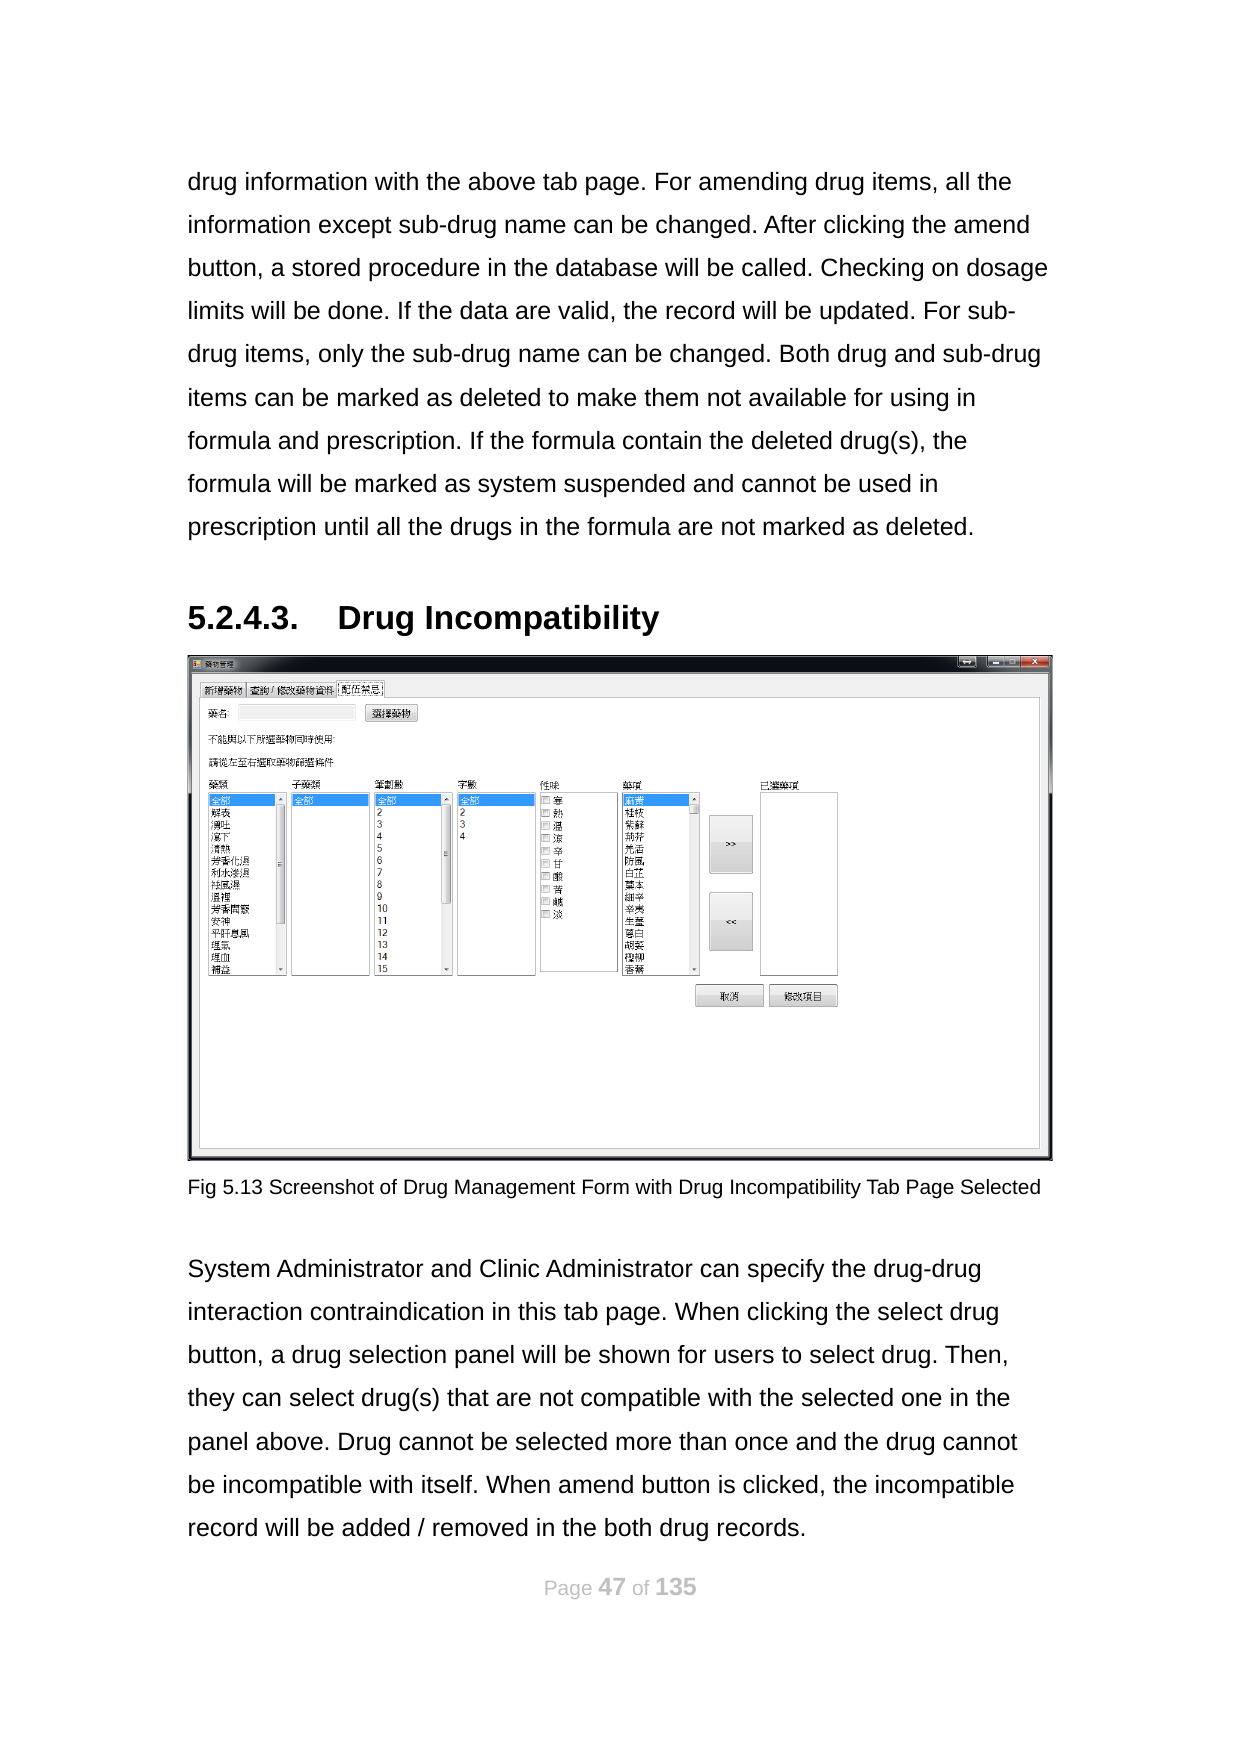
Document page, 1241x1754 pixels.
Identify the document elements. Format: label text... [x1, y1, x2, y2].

text System Administrator and Clinic Administrator can specify the drug-drug interaction contraindication in this tab page. When clicking the select drug button, a drug selection panel will be shown for users to select drug. Then, they can select drug(s) that are not compatible with the selected one in the panel above. Drug cannot be selected more than once and the drug cannot be incompatible with itself. When amend button is clicked, the incompatible record will be added / removed in the both drug records. [187, 1254, 1053, 1541]
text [187, 167, 1053, 541]
subtitle Drug Incompatibility [187, 598, 1053, 637]
picture [187, 655, 1053, 1161]
